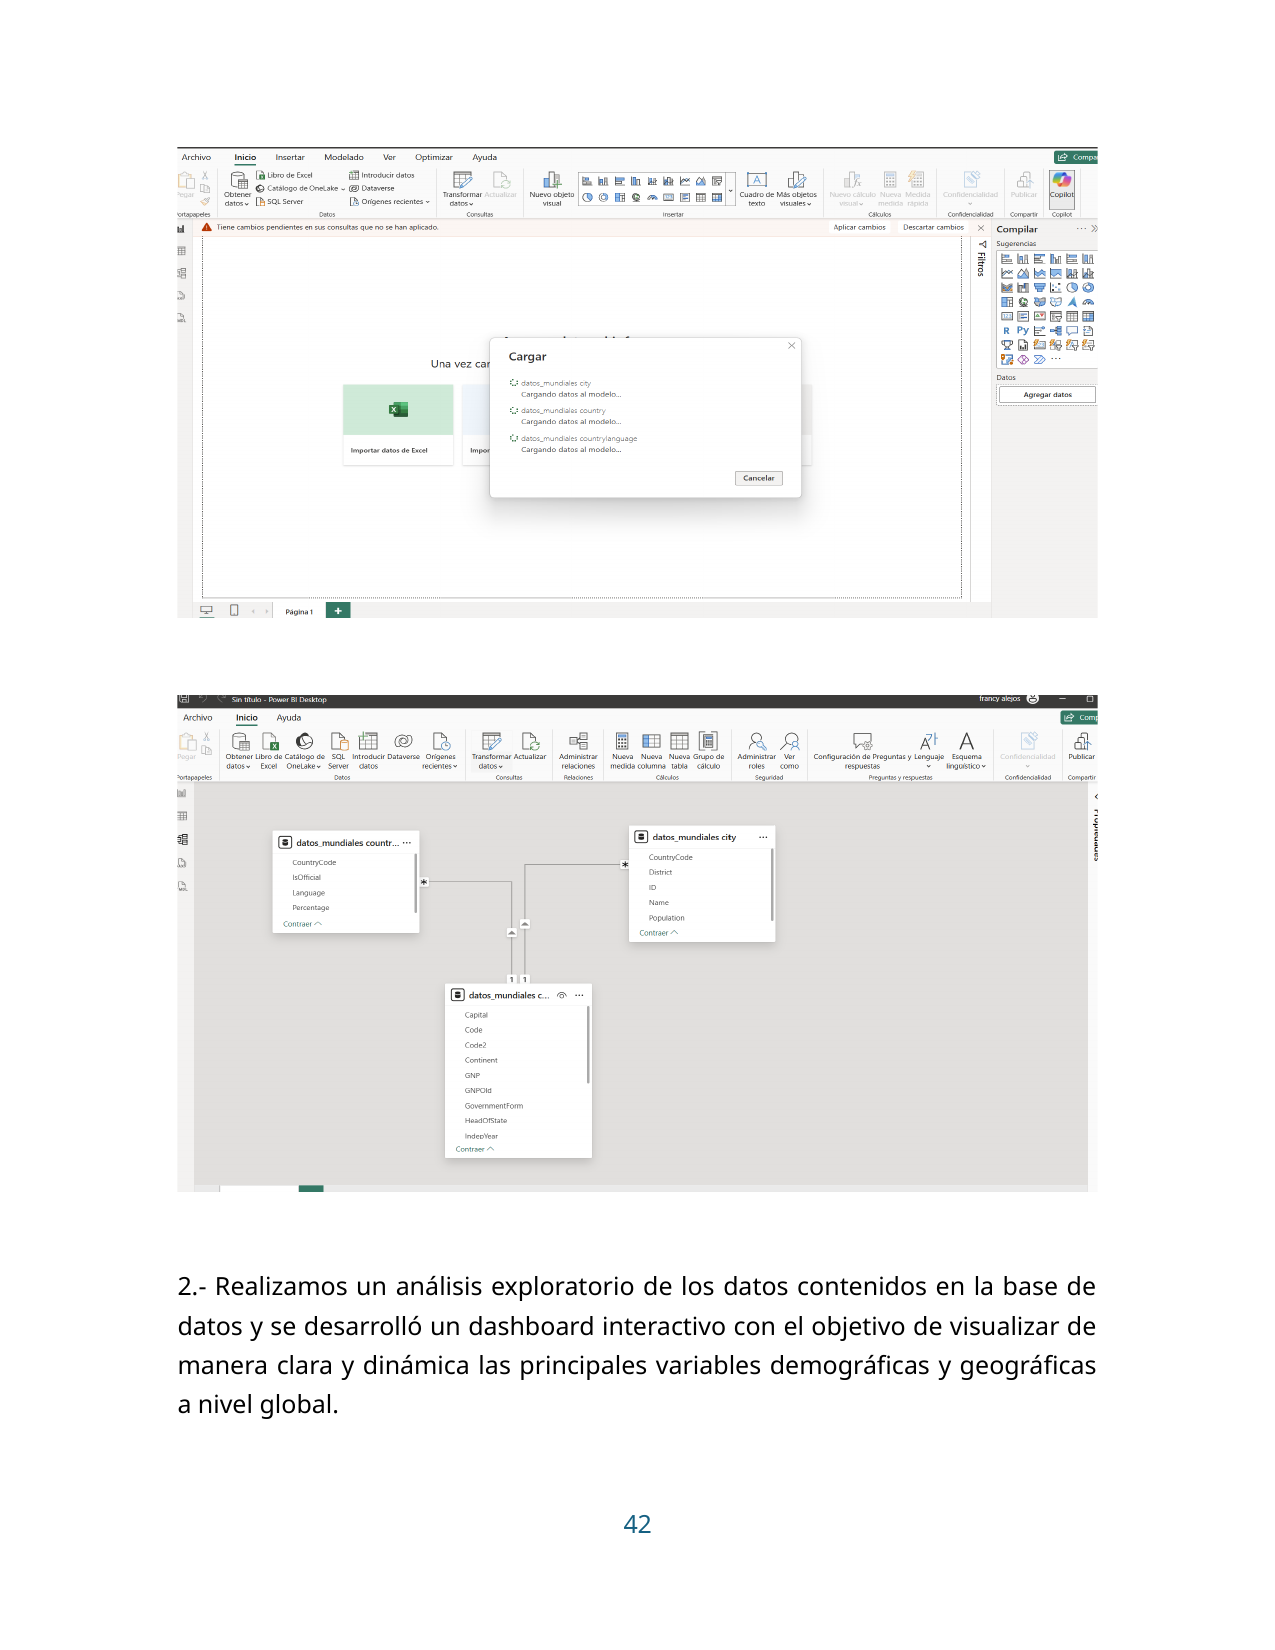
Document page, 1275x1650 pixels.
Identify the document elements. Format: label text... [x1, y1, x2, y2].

text 2.- Realizamos un análisis exploratorio de los datos contenidos en la base de datos y se desarrolló un dashboard interactivo con el objetivo de visualizar de manera clara y dinámica las principales variables demográficas y geográficas a nivel global. [177, 1269, 1098, 1421]
picture [177, 695, 1098, 1192]
picture [177, 147, 1098, 618]
